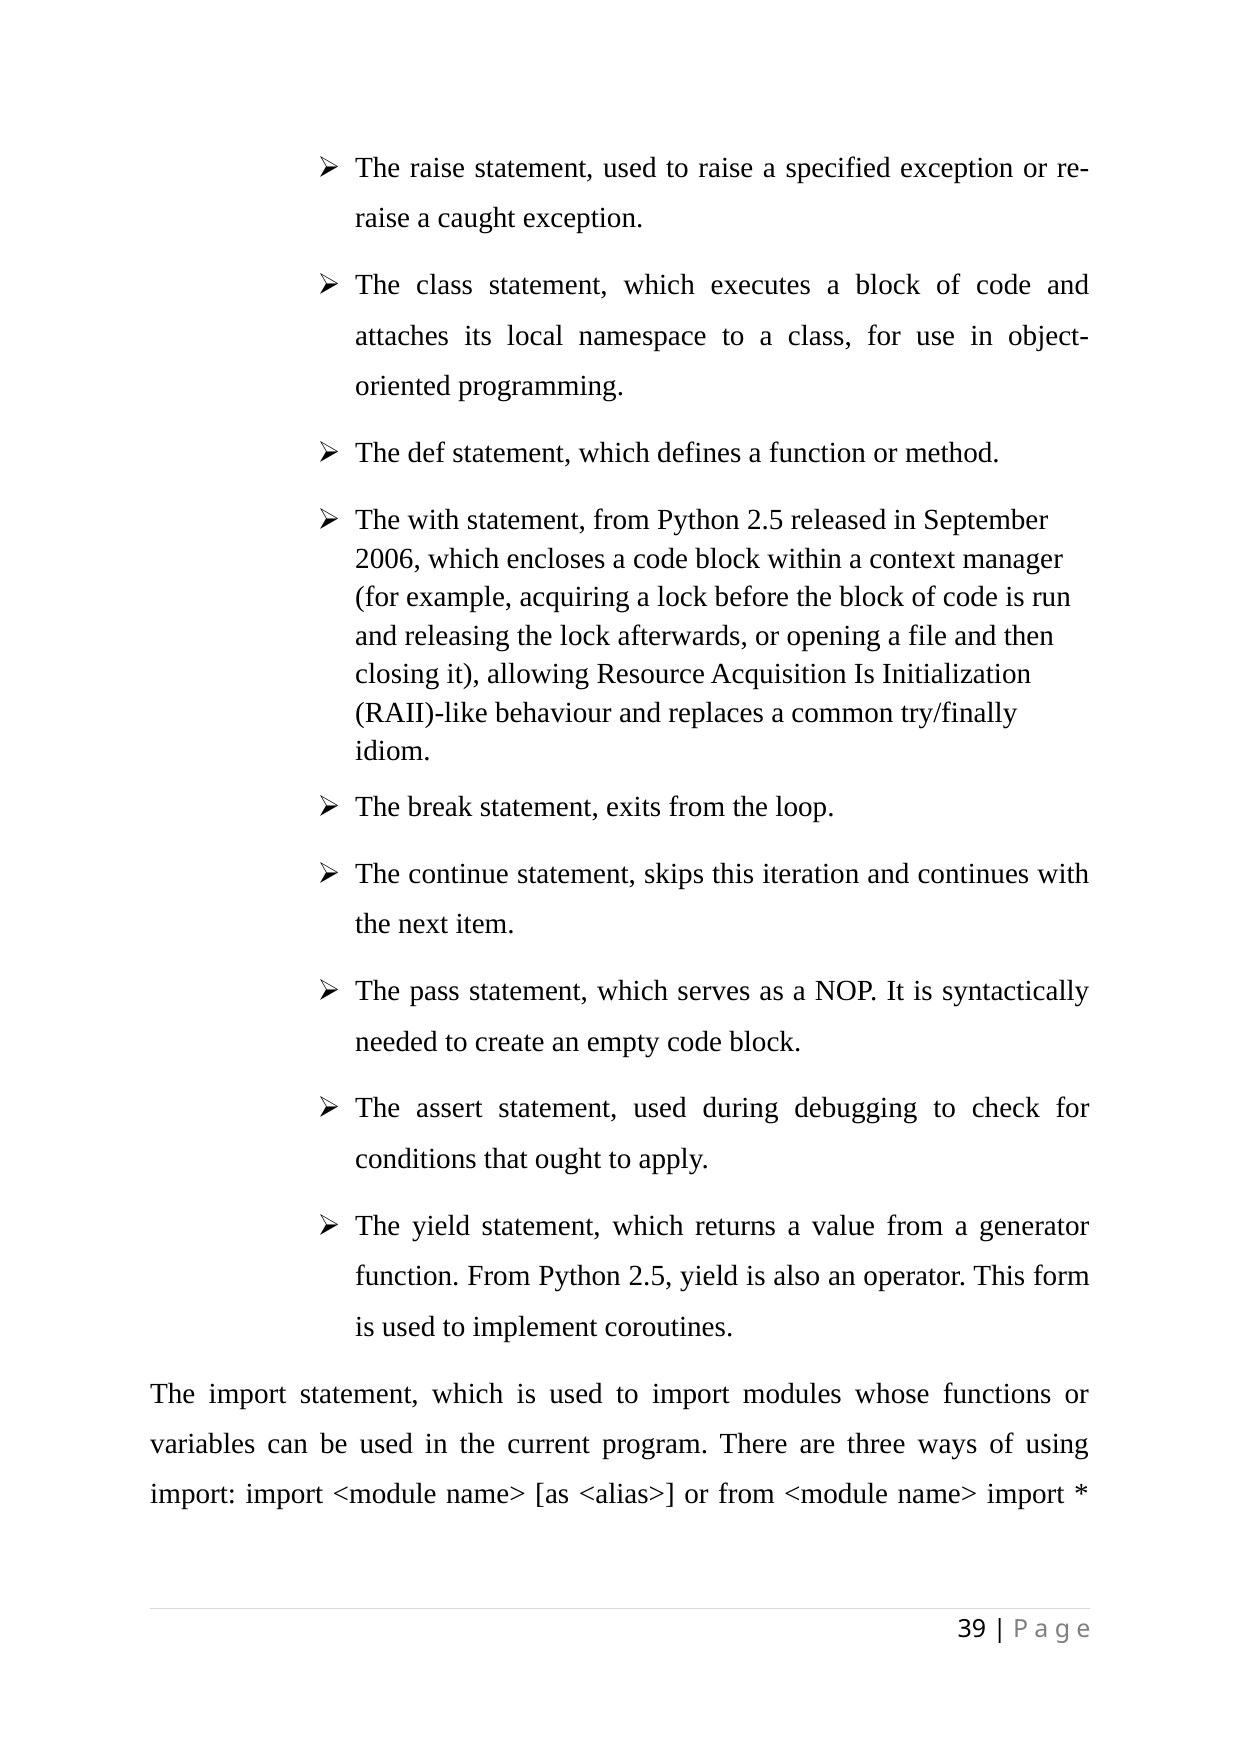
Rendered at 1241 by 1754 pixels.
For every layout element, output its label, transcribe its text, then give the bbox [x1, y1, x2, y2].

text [150, 1376, 1090, 1510]
list The pass statement, which serves as a NOP. It is syntactically needed to create an empty code block. [317, 973, 1090, 1057]
list The yield statement, which returns a value from a generator function. From Python 2.5, yield is also an operator. This form is used to implement coroutines. [317, 1208, 1090, 1342]
list The assert statement, used during debugging to check for conditions that ought to apply. [317, 1091, 1090, 1174]
list The break statement, exits from the loop. [317, 789, 1090, 822]
list The raise statement, used to raise a specified exception or re-raise a caught exception. [317, 150, 1090, 234]
list The with statement, from Python 2.5 released in September 2006, which encloses a code block within a context manager (for example, acquiring a lock before the block of code is run and releasing the lock afterwards, or opening a file and then closing it), allowing Resource Acquisition Is Initialization (RAII)-like behaviour and replaces a common try/finally idiom. [317, 502, 1090, 767]
list The def statement, which defines a function or method. [317, 435, 1090, 469]
list The class statement, which executes a block of code and attaches its local namespace to a class, for use in object-oriented programming. [317, 267, 1090, 402]
list The continue statement, skips this iteration and continues with the next item. [317, 856, 1090, 940]
